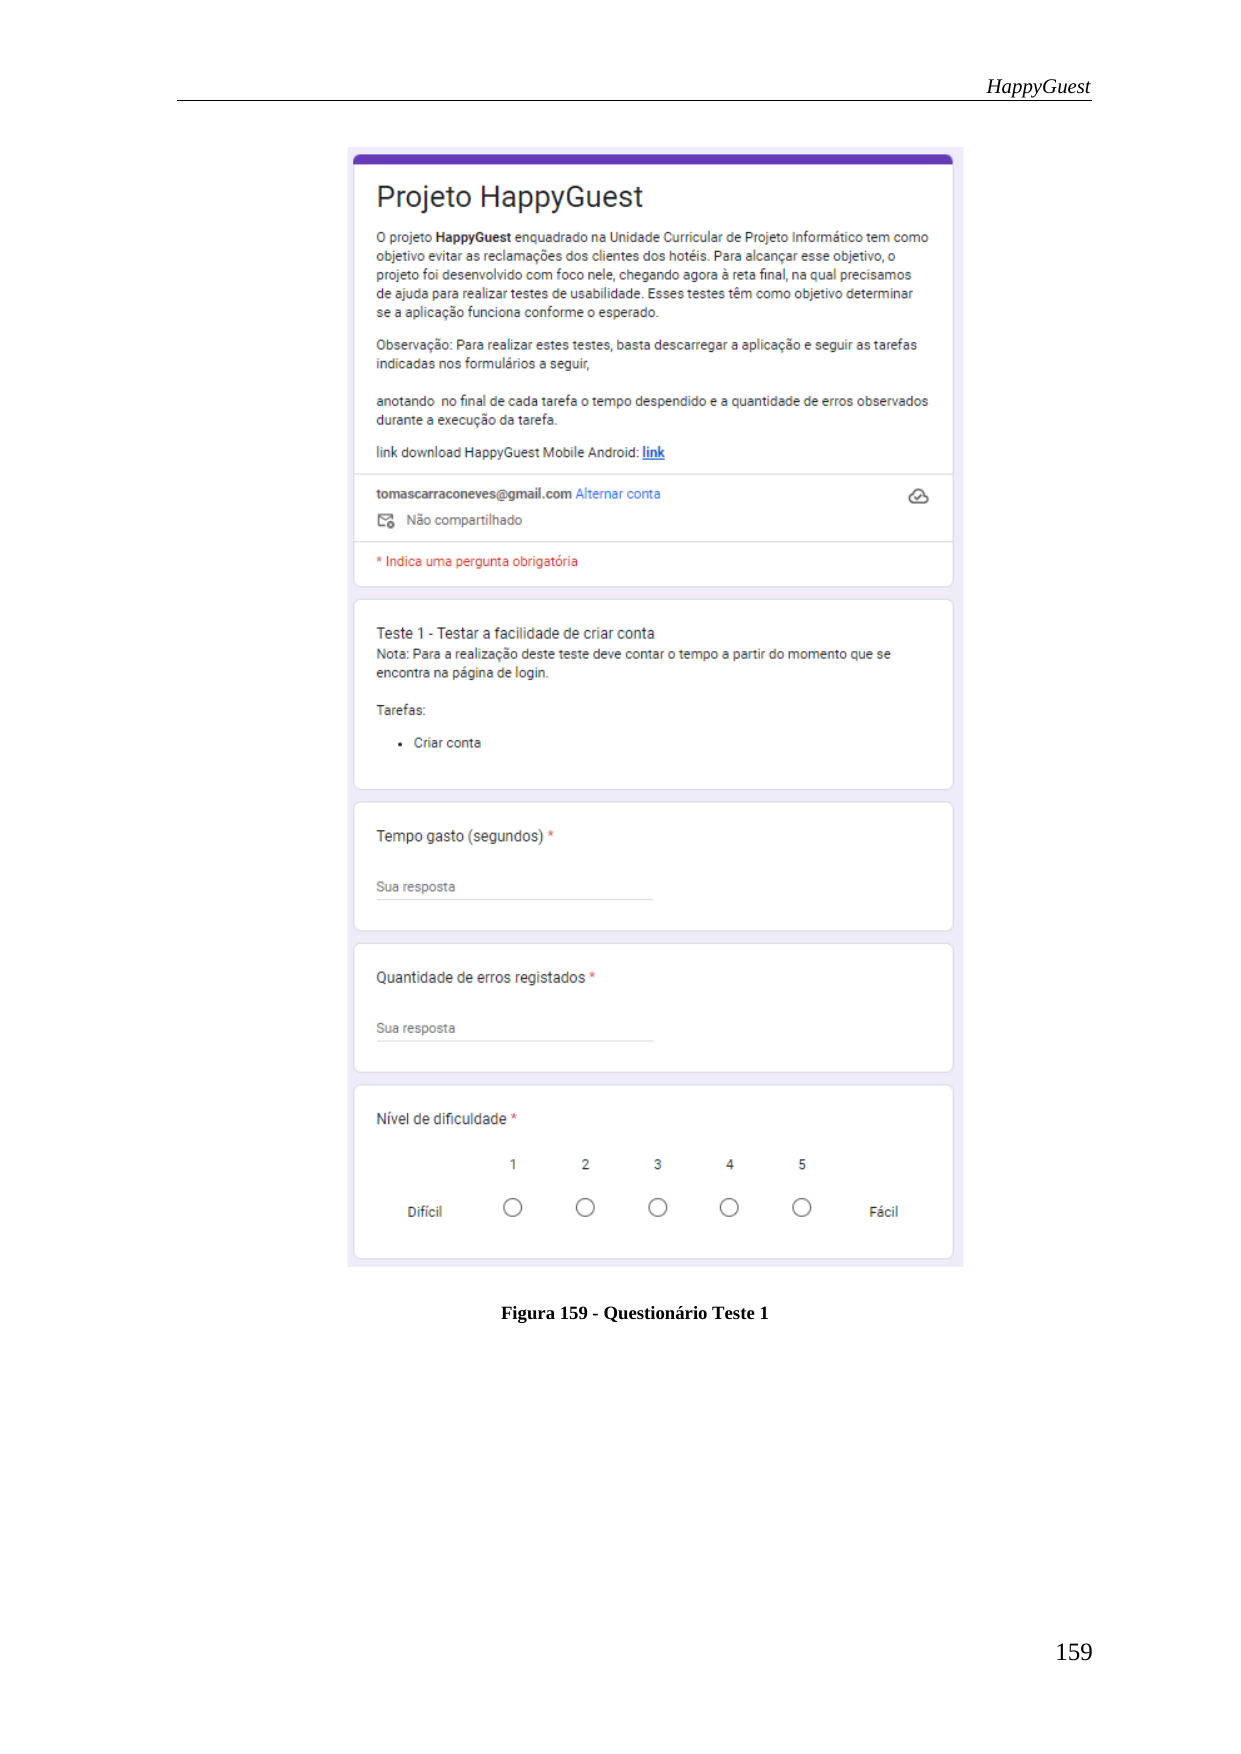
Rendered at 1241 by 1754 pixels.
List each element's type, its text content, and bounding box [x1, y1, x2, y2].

picture [347, 147, 964, 1267]
